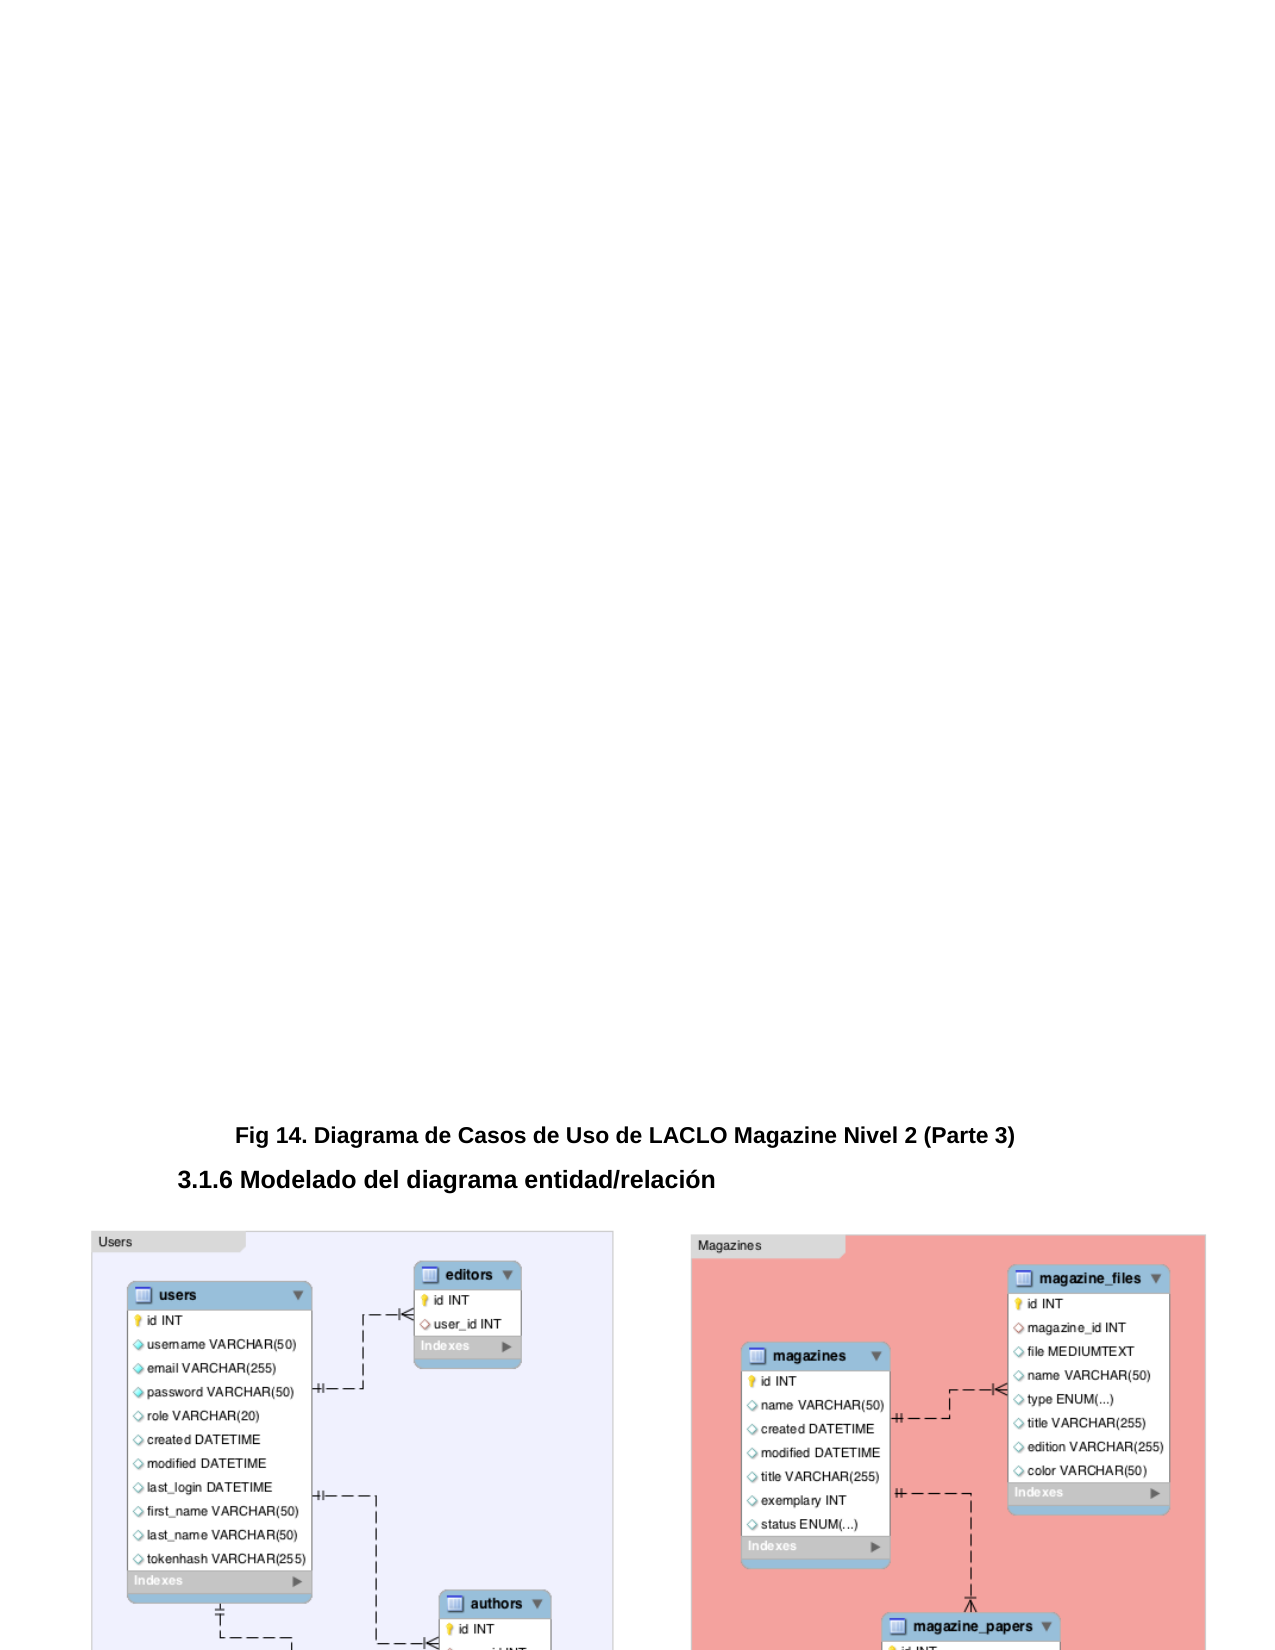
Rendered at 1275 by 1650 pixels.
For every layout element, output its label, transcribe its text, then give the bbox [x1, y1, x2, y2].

picture [77, 1220, 1218, 1650]
subtitle 3.1.6 Modelado del diagrama entidad/relación [177, 1165, 1098, 1194]
